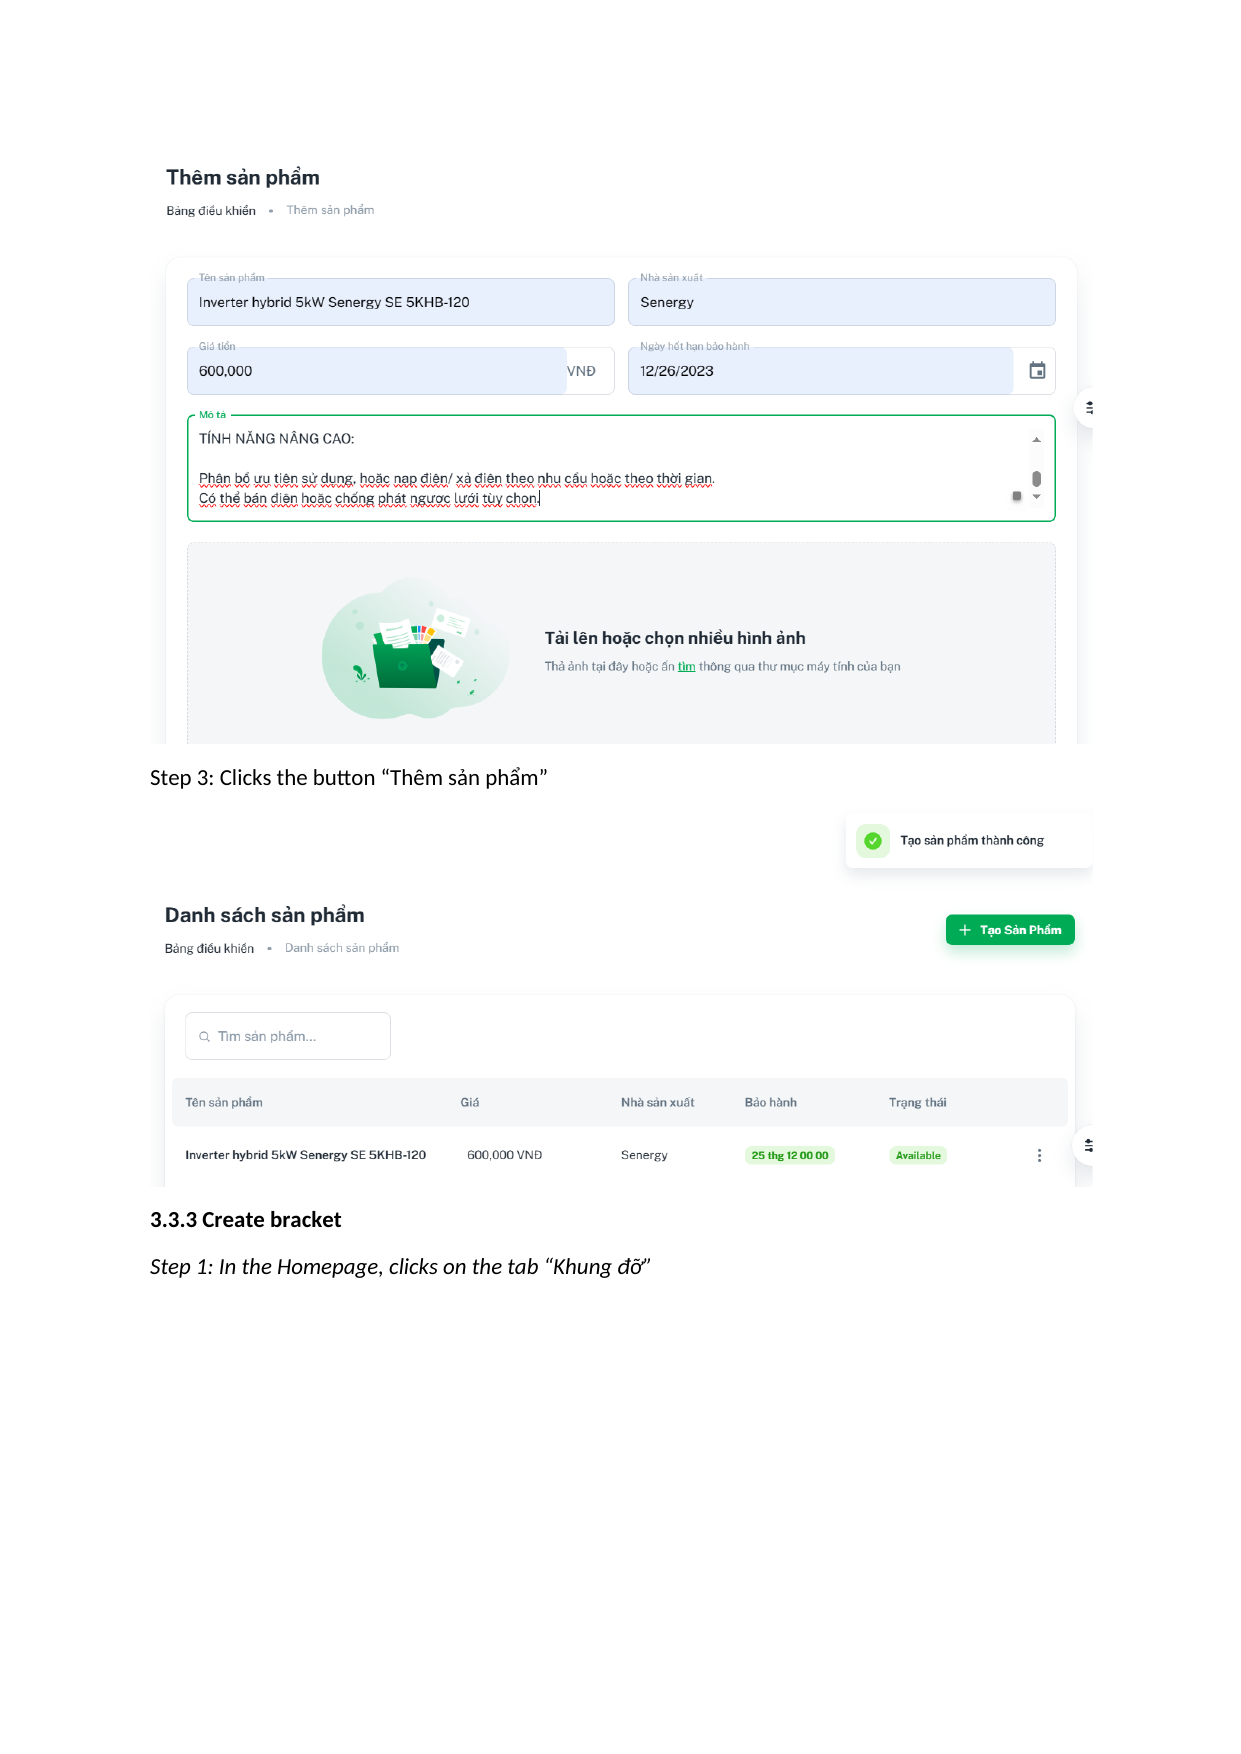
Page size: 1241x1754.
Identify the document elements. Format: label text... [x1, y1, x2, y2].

text Step 1: In the Homepage, clicks on the tab “Khung đỡ” [150, 1252, 1093, 1280]
picture [150, 150, 1093, 744]
picture [150, 809, 1093, 1187]
text Step 3: Clicks the button “Thêm sản phẩm” [150, 763, 1093, 791]
text 3.3.3 Create bracket [150, 1205, 1093, 1233]
